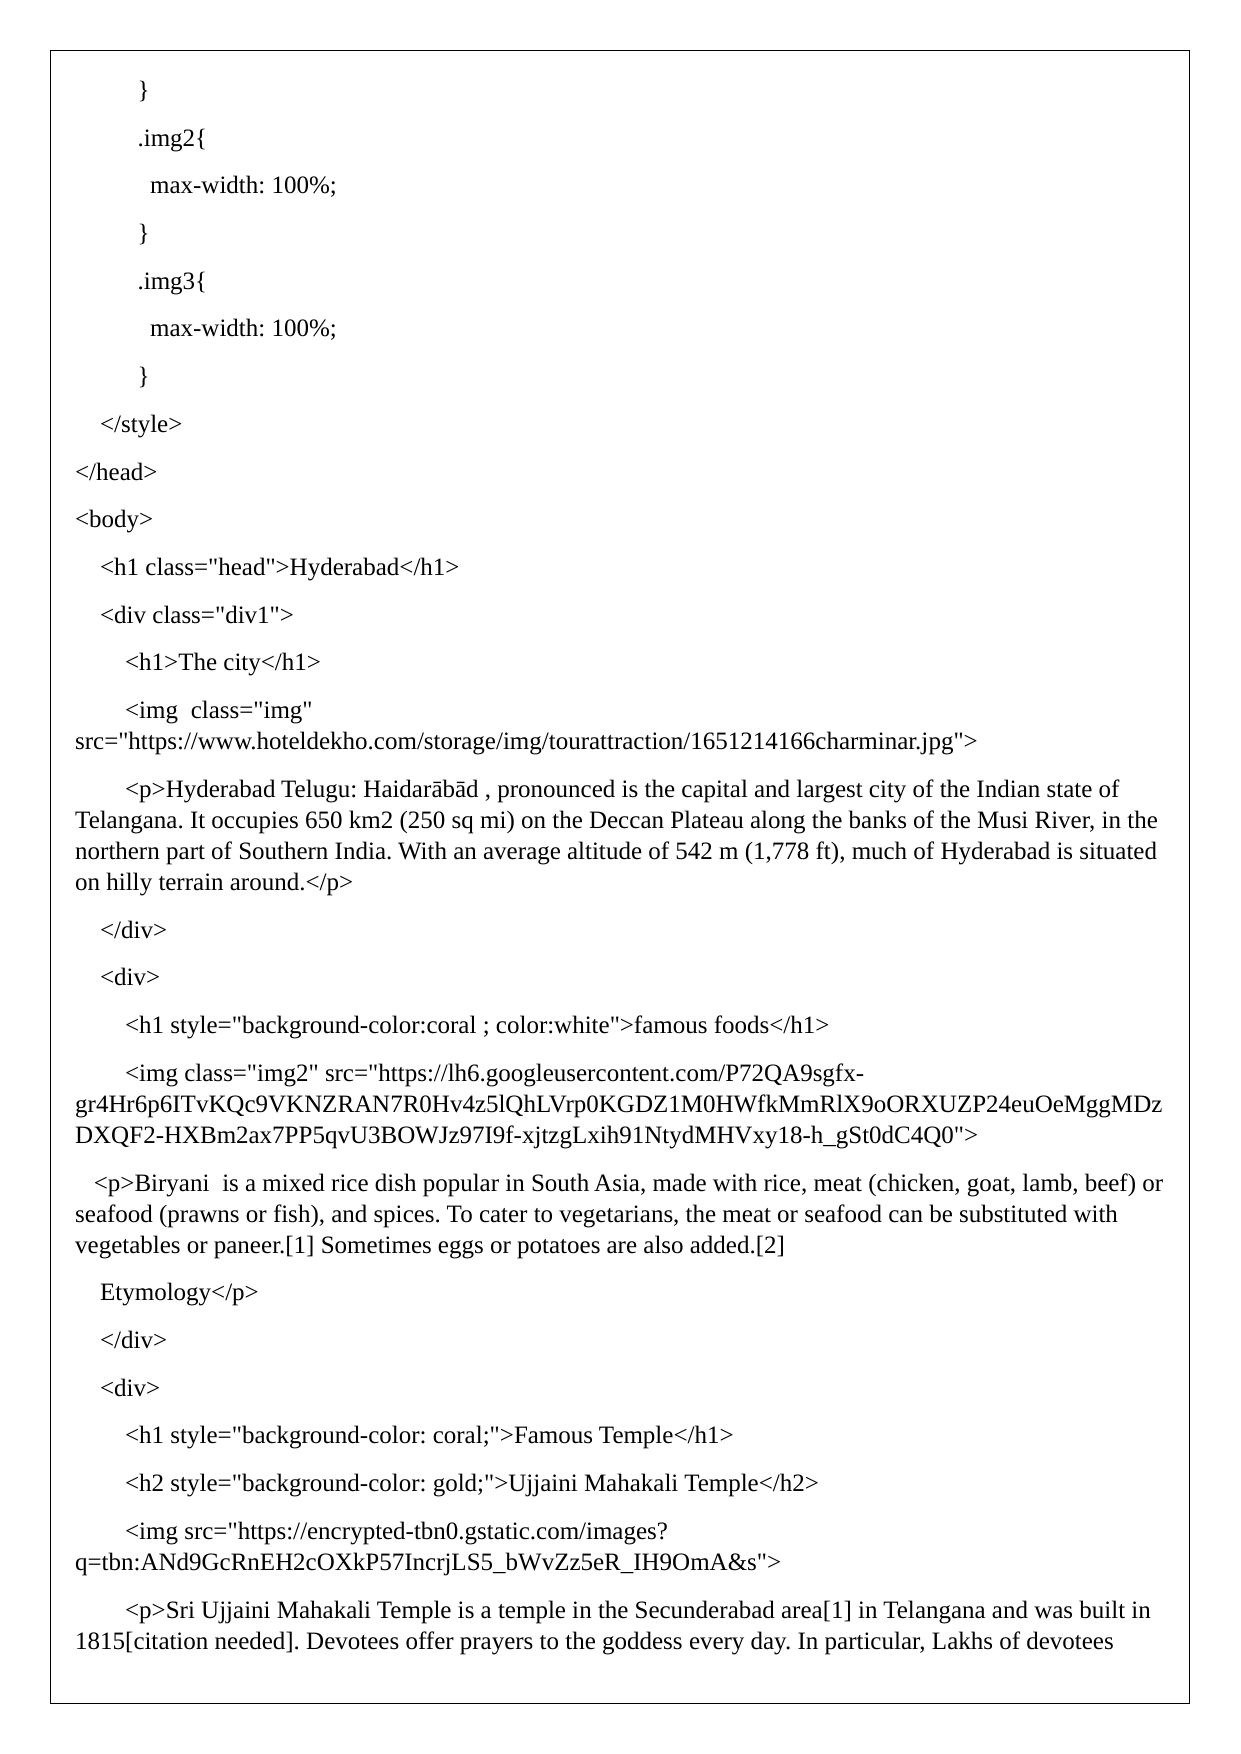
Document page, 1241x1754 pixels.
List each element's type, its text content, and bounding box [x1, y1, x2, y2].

text } [75, 75, 1165, 104]
text Etymology</p> [75, 1277, 1165, 1306]
text <img class="img" src="https://www.hoteldekho.com/storage/img/tourattraction/1651214166charminar.jpg"> [75, 695, 1165, 755]
text <p>Hyderabad Telugu: Haidarābād , pronounced is the capital and largest city of the Indian state of Telangana. It occupies 650 km2 (250 sq mi) on the Deccan Plateau along the banks of the Musi River, in the northern part of Southern India. With an average altitude of 542 m (1,778 ft), much of Hyderabad is situated on hilly terrain around.</p> [75, 774, 1165, 896]
text <h1 style="background-color:coral ; color:white">famous foods</h1> [75, 1010, 1165, 1039]
text <div class="div1"> [75, 600, 1165, 628]
text .img2{ [75, 123, 1165, 151]
text <p>Biryani is a mixed rice dish popular in South Asia, made with rice, meat (chicken, goat, lamb, beef) or seafood (prawns or fish), and spices. To cater to vegetarians, the meat or seafood can be substituted with vegetables or paneer.[1] Sometimes eggs or potatoes are also added.[2] [75, 1168, 1165, 1258]
text .img3{ [75, 266, 1165, 294]
text </div> [75, 915, 1165, 943]
text <h1 class="head">Hyderabad</h1> [75, 552, 1165, 581]
text } [75, 218, 1165, 247]
text <h1 style="background-color: coral;">Famous Temple</h1> [75, 1421, 1165, 1449]
text <div> [75, 962, 1165, 991]
text max-width: 100%; [75, 313, 1165, 342]
text <body> [75, 504, 1165, 533]
text } [75, 361, 1165, 390]
text <div> [75, 1373, 1165, 1402]
text </div> [75, 1325, 1165, 1354]
text max-width: 100%; [75, 170, 1165, 199]
text </style> [75, 409, 1165, 438]
text <h1>The city</h1> [75, 647, 1165, 676]
text <img class="img2" src="https://lh6.googleusercontent.com/P72QA9sgfx-gr4Hr6p6ITvKQc9VKNZRAN7R0Hv4z5lQhLVrp0KGDZ1M0HWfkMmRlX9oORXUZP24euOeMggMDzDXQF2-HXBm2ax7PP5qvU3BOWJz97I9f-xjtzgLxih91NtydMHVxy18-h_gSt0dC4Q0"> [75, 1058, 1165, 1149]
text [75, 1595, 1165, 1654]
text <h2 style="background-color: gold;">Ujjaini Mahakali Temple</h2> [75, 1468, 1165, 1497]
text </head> [75, 457, 1165, 485]
text <img src="https://encrypted-tbn0.gstatic.com/images?q=tbn:ANd9GcRnEH2cOXkP57IncrjLS5_bWvZz5eR_IH9OmA&s"> [75, 1516, 1165, 1576]
